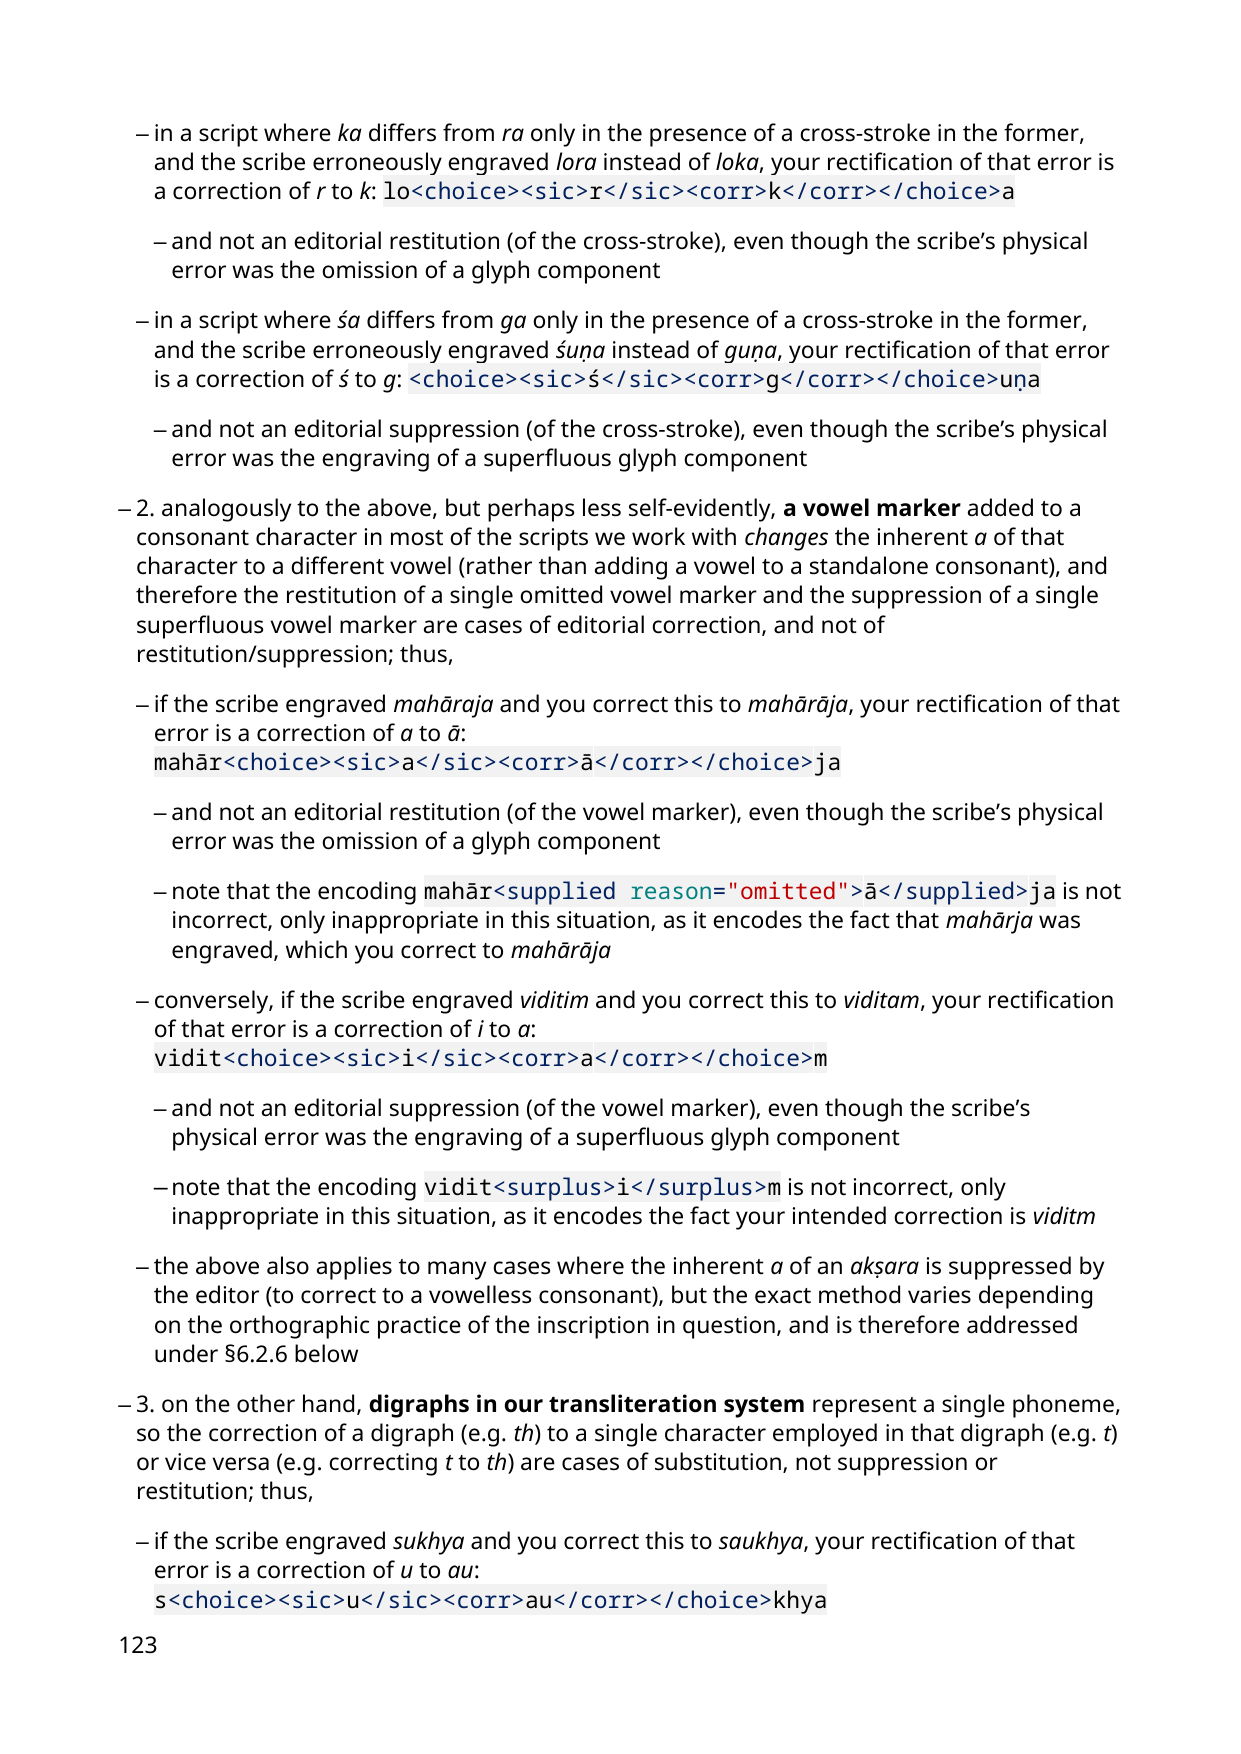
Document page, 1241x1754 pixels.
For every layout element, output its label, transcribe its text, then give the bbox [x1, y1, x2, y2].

list and not an editorial suppression (of the vowel marker), even though the scribe’s physical error was the engraving of a superfluous glyph component [153, 1093, 1122, 1151]
list and not an editorial suppression (of the cross-stroke), even though the scribe’s physical error was the engraving of a superfluous glyph component [153, 414, 1122, 472]
list if the scribe engraved mahāraja and you correct this to mahārāja, your rectification of that error is a correction of a to ā: mahār<choice><sic>a</sic><corr>ā</corr></choice>ja [136, 689, 1122, 776]
list 2. analogously to the above, but perhaps less self-evidently, a vowel marker added to a consonant character in most of the scripts we work with changes the inherent a of that character to a different vowel (rather than adding a vowel to a standalone consonant), and therefore the restitution of a single omitted vowel marker and the suppression of a single superfluous vowel marker are cases of editorial correction, and not of restitution/suppression; thus, [118, 493, 1122, 668]
list conversely, if the scribe engraved viditim and you correct this to viditam, your rectification of that error is a correction of i to a: vidit<choice><sic>i</sic><corr>a</corr></choice>m [136, 985, 1122, 1072]
list in a script where ka differs from ra only in the presence of a cross-stroke in the former, and the scribe erroneously engraved lora instead of loka, your rectification of that error is a correction of r to k: lo<choice><sic>r</sic><corr>k</corr></choice>a [136, 118, 1122, 206]
list and not an editorial restitution (of the cross-stroke), even though the scribe’s physical error was the omission of a glyph component [153, 226, 1122, 285]
list note that the encoding mahār<supplied reason="omitted">ā</supplied>ja is not incorrect, only inappropriate in this situation, as it encodes the fact that mahārja was engraved, which you correct to mahārāja [153, 876, 1122, 964]
list note that the encoding vidit<surplus>i</surplus>m is not incorrect, only inappropriate in this situation, as it encodes the fact your intended correction is viditm [153, 1172, 1122, 1231]
list in a script where śa differs from ga only in the presence of a cross-stroke in the former, and the scribe erroneously engraved śuṇa instead of guṇa, your rectification of that error is a correction of ś to g: <choice><sic>ś</sic><corr>g</corr></choice>uṇa [136, 306, 1122, 393]
list if the scribe engraved sukhya and you correct this to saukhya, your rectification of that error is a correction of u to au: s<choice><sic>u</sic><corr>au</corr></choice>khya [136, 1526, 1122, 1614]
list and not an editorial restitution (of the vowel marker), even though the scribe’s physical error was the omission of a glyph component [153, 797, 1122, 856]
list the above also applies to many cases where the inherent a of an akṣara is suppressed by the editor (to correct to a vowelless consonant), but the exact method varies depending on the orthographic practice of the inscription in question, and is therefore addressed under §6.2.6 below [136, 1251, 1122, 1368]
list 3. on the other hand, digraphs in our transliteration system represent a single phoneme, so the correction of a digraph (e.g. th) to a single character employed in that digraph (e.g. t) or vice versa (e.g. correcting t to th) are cases of substitution, not suppression or restitution; thus, [118, 1389, 1122, 1506]
